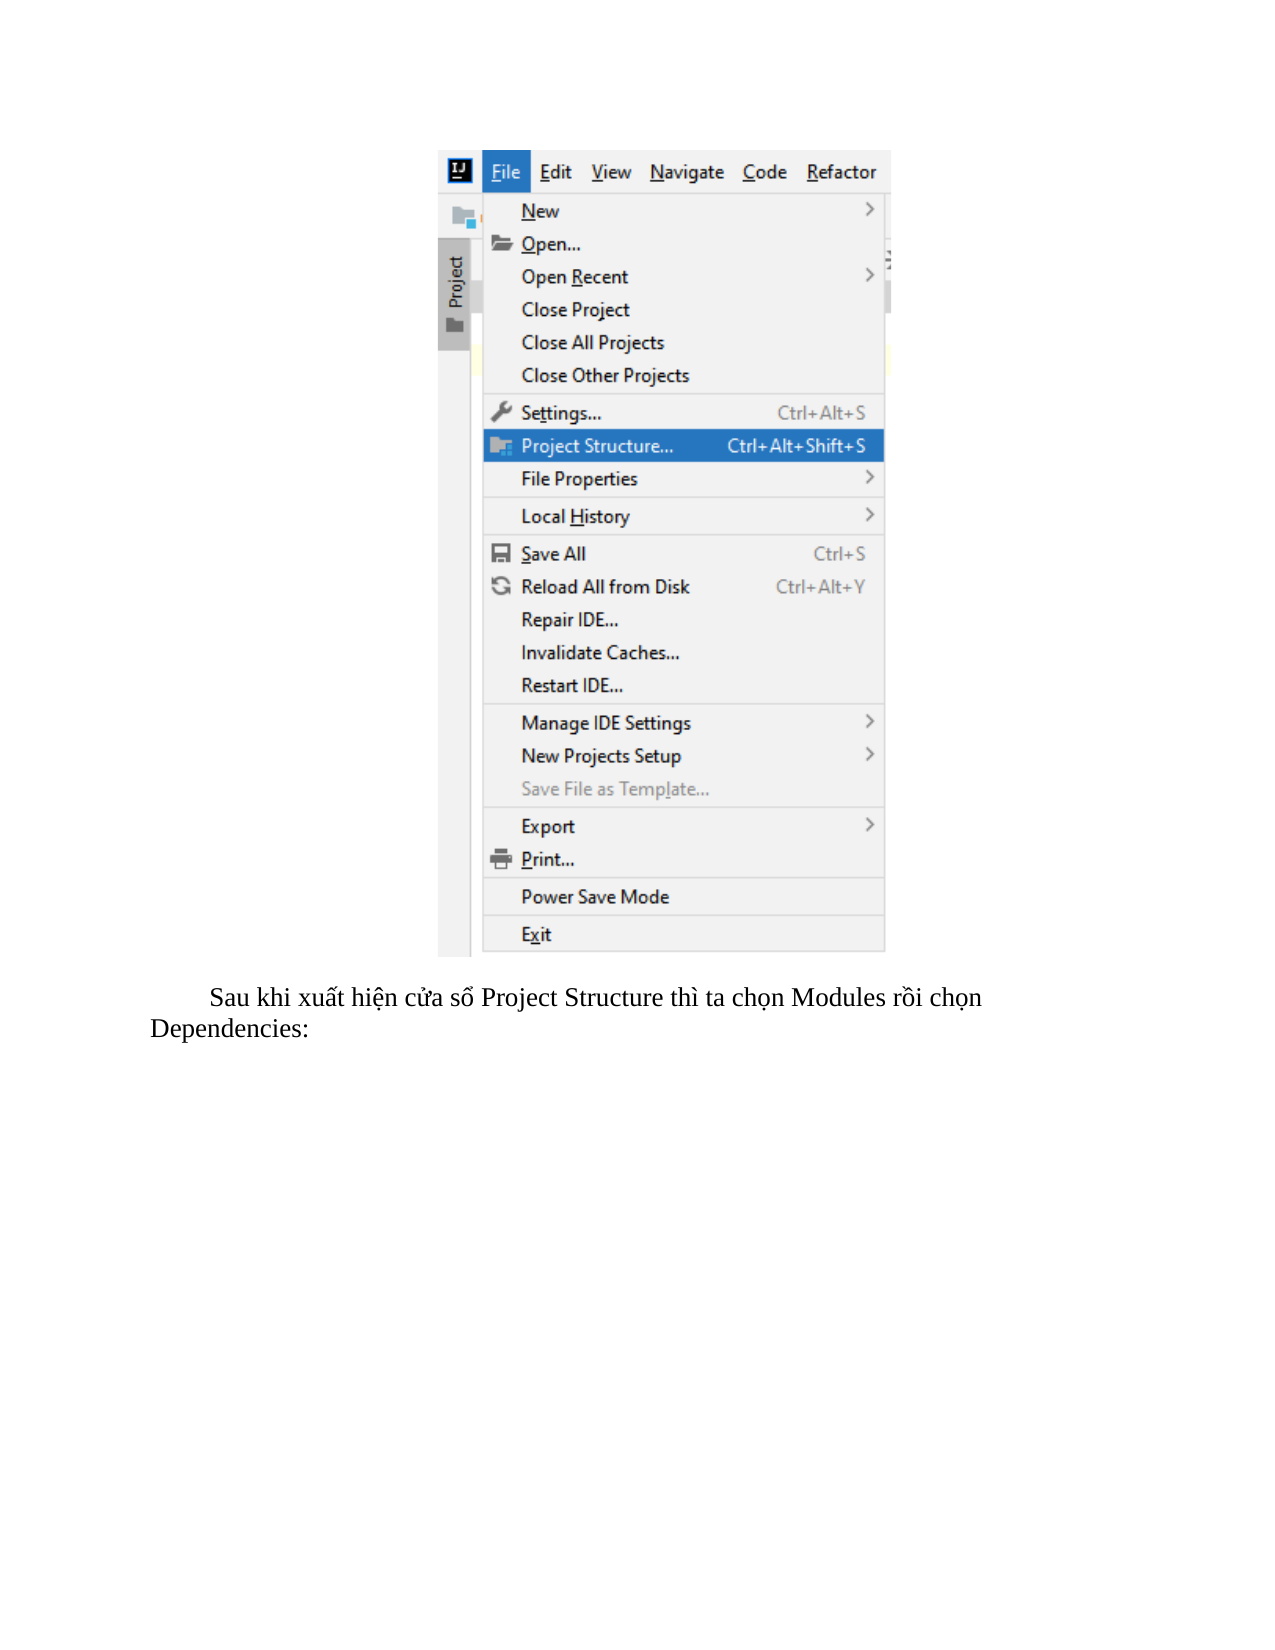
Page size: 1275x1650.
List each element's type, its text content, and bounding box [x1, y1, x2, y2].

picture [437, 150, 892, 957]
text Sau khi xuất hiện cửa sổ Project Structure thì ta chọn Modules rồi chọn Dependencies: [150, 981, 1120, 1044]
